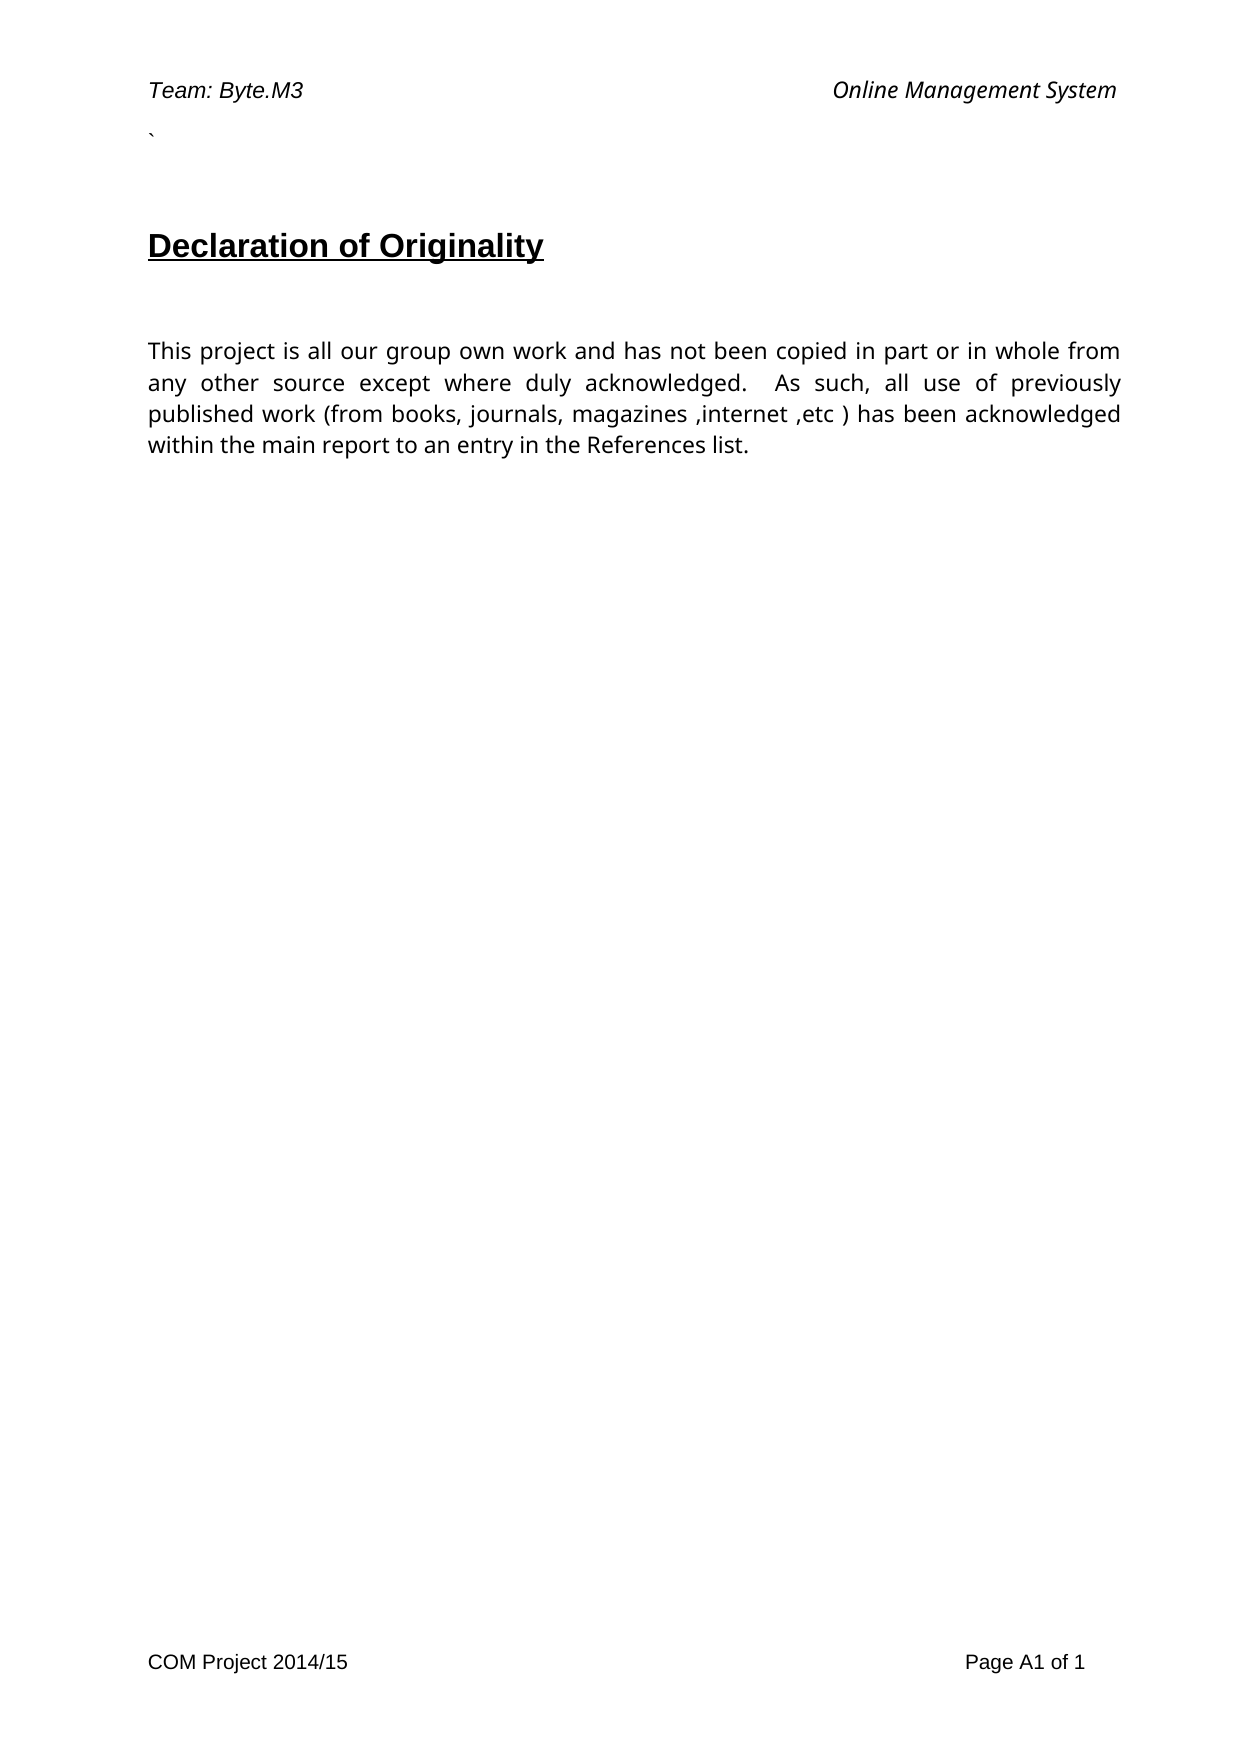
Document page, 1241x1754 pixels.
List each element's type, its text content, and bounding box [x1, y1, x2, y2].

text This project is all our group own work and has not been copied in part or in whole from any other source except where duly acknowledged. As such, all use of previously published work (from books, journals, magazines ,internet ,etc ) has been acknowledged within the main report to an entry in the References list. [148, 335, 1122, 460]
text Declaration of Originality [148, 226, 1122, 264]
